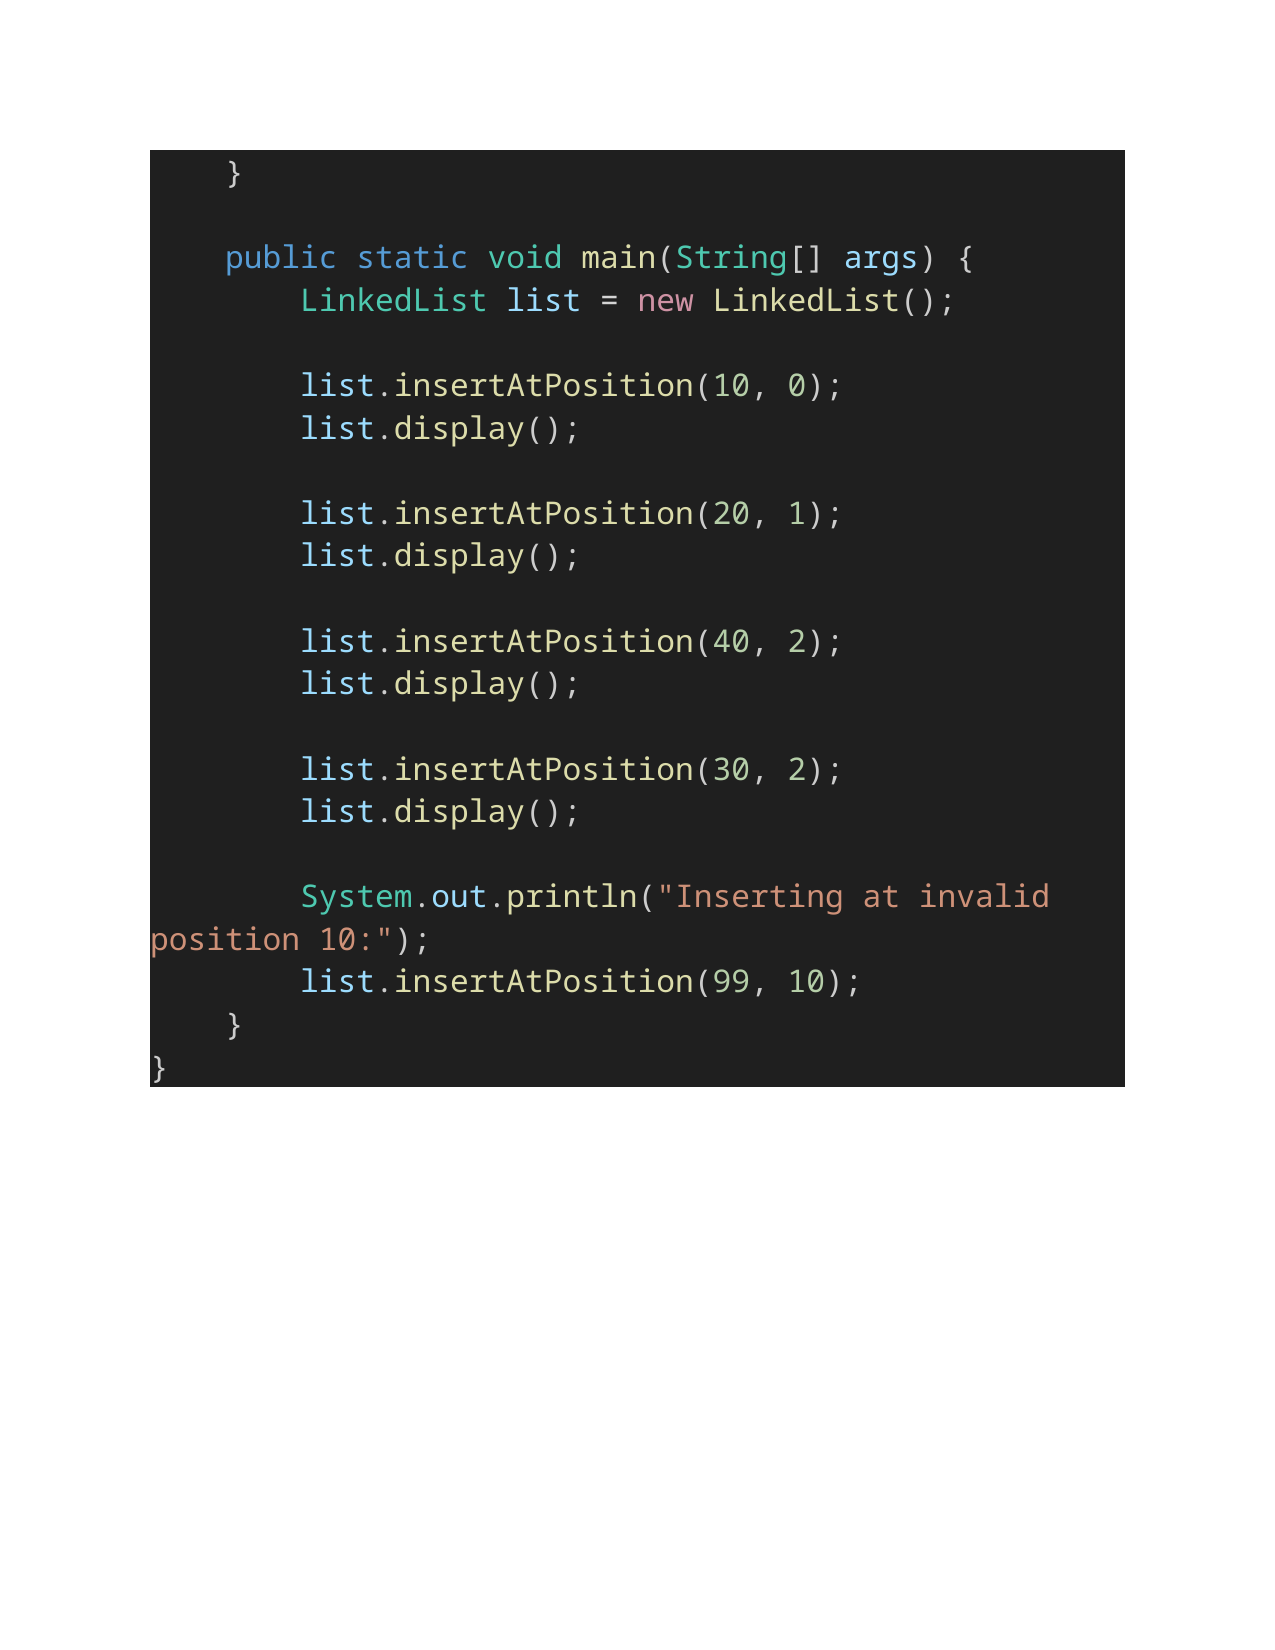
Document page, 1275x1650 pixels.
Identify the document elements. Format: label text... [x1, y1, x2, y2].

text list.display(); [150, 661, 1125, 704]
text list.insertAtPosition(20, 1); [150, 491, 1125, 533]
text LinkedList list = new LinkedList(); [150, 278, 1125, 320]
text System.out.println("Inserting at invalid position 10:"); [150, 874, 1125, 959]
text list.insertAtPosition(30, 2); [150, 746, 1125, 789]
text public static void main(String[] args) { [150, 235, 1125, 278]
text list.display(); [150, 533, 1125, 576]
text list.insertAtPosition(40, 2); [150, 619, 1125, 661]
text list.display(); [150, 406, 1125, 448]
text } [150, 1002, 1125, 1045]
text list.insertAtPosition(99, 10); [150, 959, 1125, 1002]
text } [150, 1045, 1125, 1087]
text list.display(); [150, 789, 1125, 832]
text list.insertAtPosition(10, 0); [150, 363, 1125, 406]
text } [150, 150, 1125, 193]
